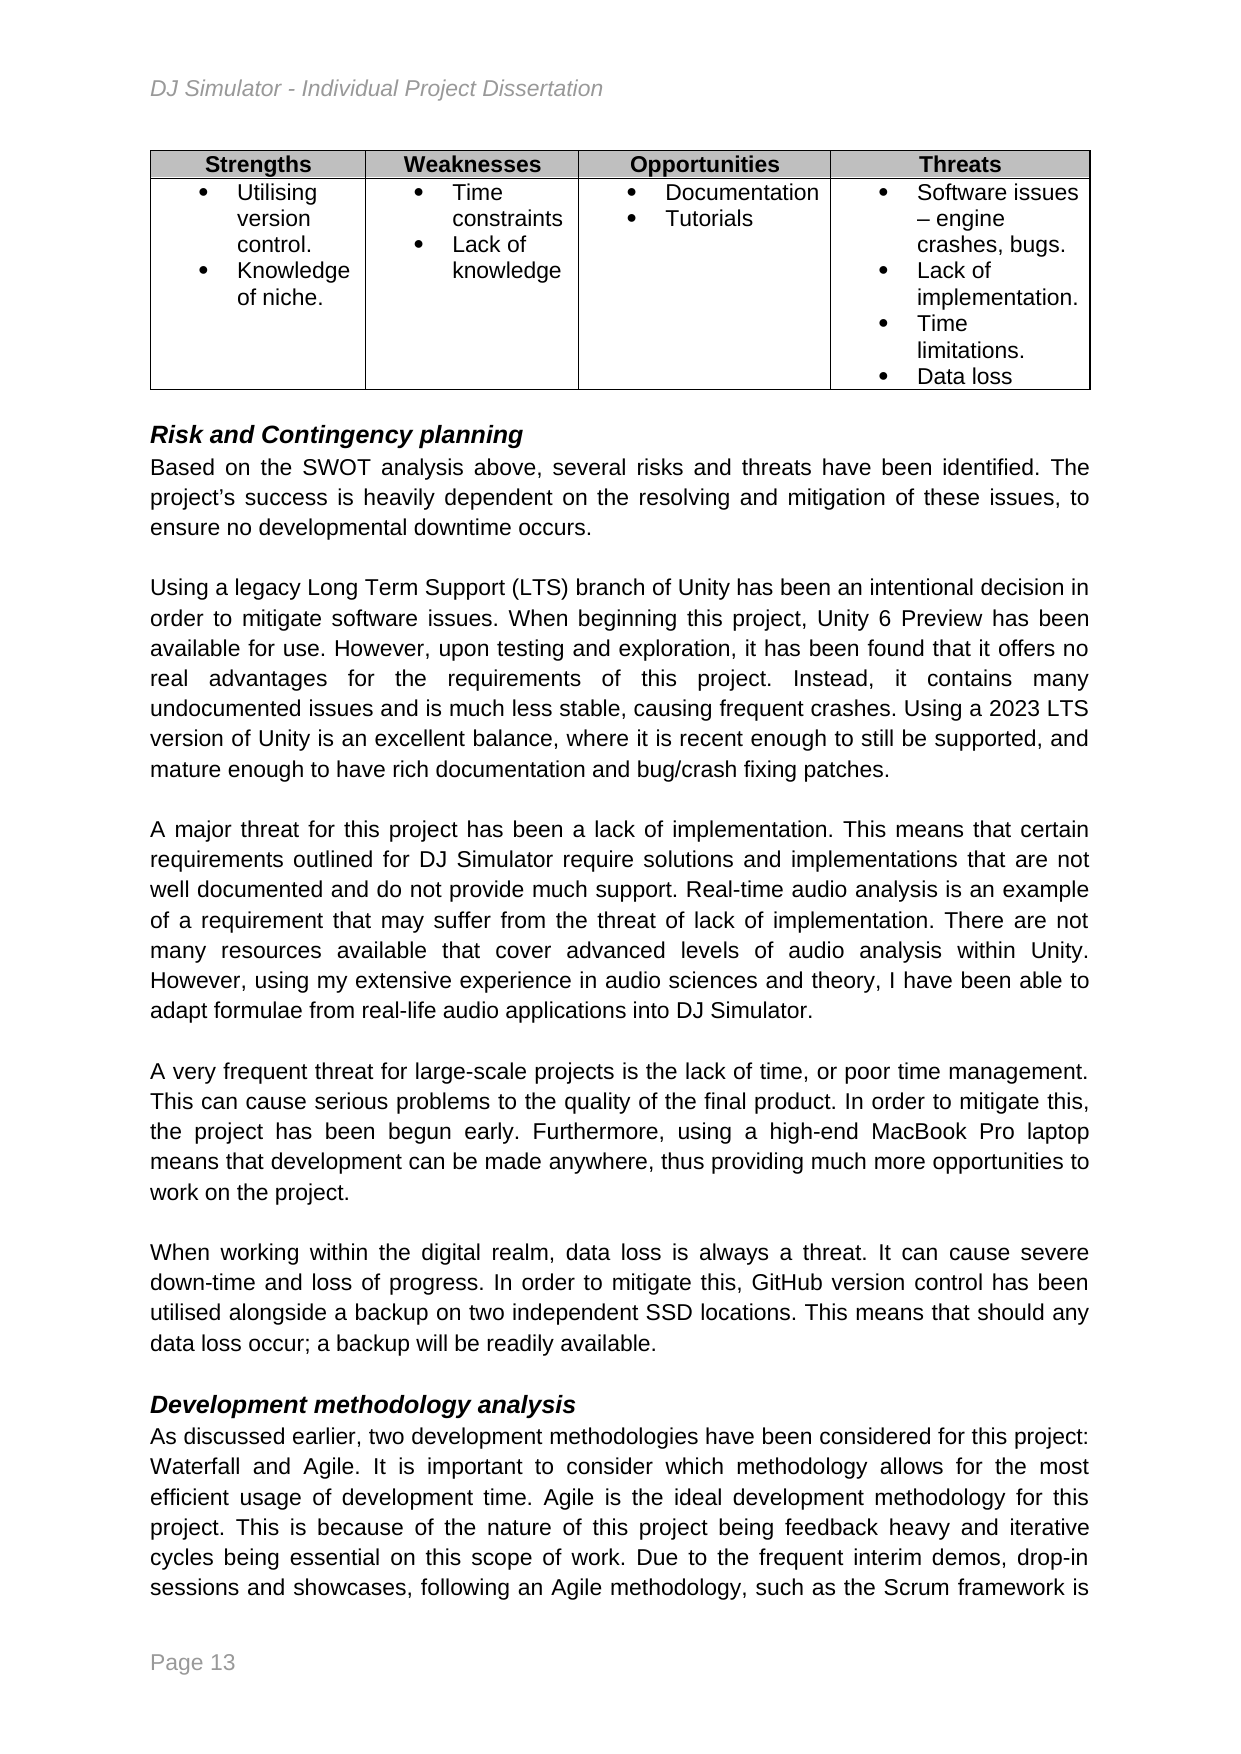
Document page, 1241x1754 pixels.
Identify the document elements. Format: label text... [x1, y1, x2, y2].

table_header Weaknesses [366, 151, 578, 177]
table_cell Time constraints Lack of knowledge [366, 179, 578, 389]
subtitle Risk and Contingency planning [150, 421, 1090, 449]
text A very frequent threat for large-scale projects is the lack of time, or poor time management. This can cause serious problems to the quality of the final product. In order to mitigate this, the project has been begun early. Furthermore, using a high-end MacBook Pro laptop means that development can be made anywhere, thus providing much more opportunities to work on the project. [150, 1058, 1090, 1205]
table_cell Software issues – engine crashes, bugs. Lack of implementation. Time limitations. Data loss [831, 179, 1089, 389]
text When working within the digital realm, data loss is always a threat. It can cause severe down-time and loss of progress. In order to mitigate this, GitHub version control has been utilised alongside a backup on two independent SSD locations. This means that should any data loss occur; a backup will be readily available. [150, 1239, 1090, 1356]
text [150, 1423, 1090, 1600]
table_header Strengths [151, 151, 365, 177]
table_header Threats [831, 151, 1089, 177]
text Using a legacy Long Term Support (LTS) branch of Unity has been an intentional decision in order to mitigate software issues. When beginning this project, Unity 6 Preview has been available for use. However, upon testing and exploration, it has been found that it offers no real advantages for the requirements of this project. Instead, it contains many undocumented issues and is much less stable, causing frequent crashes. Using a 2023 LTS version of Unity is an excellent balance, where it is recent enough to still be supported, and mature enough to have rich documentation and bug/crash fixing patches. [150, 574, 1090, 782]
table_cell Documentation Tutorials [579, 179, 830, 389]
text A major threat for this project has been a lack of implementation. This means that certain requirements outlined for DJ Simulator require solutions and implementations that are not well documented and do not provide much support. Real-time audio analysis is an example of a requirement that may suffer from the threat of lack of implementation. There are not many resources available that cover advanced levels of audio analysis within Unity. However, using my extensive experience in audio sciences and theory, I have been able to adapt formulae from real-life audio applications into DJ Simulator. [150, 816, 1090, 1024]
subtitle Development methodology analysis [150, 1390, 1090, 1419]
table_cell Utilising version control. Knowledge of niche. [151, 179, 365, 389]
text Based on the SWOT analysis above, several risks and threats have been identified. The project’s success is heavily dependent on the resolving and mitigation of these issues, to ensure no developmental downtime occurs. [150, 453, 1090, 540]
table_header Opportunities [579, 151, 830, 177]
